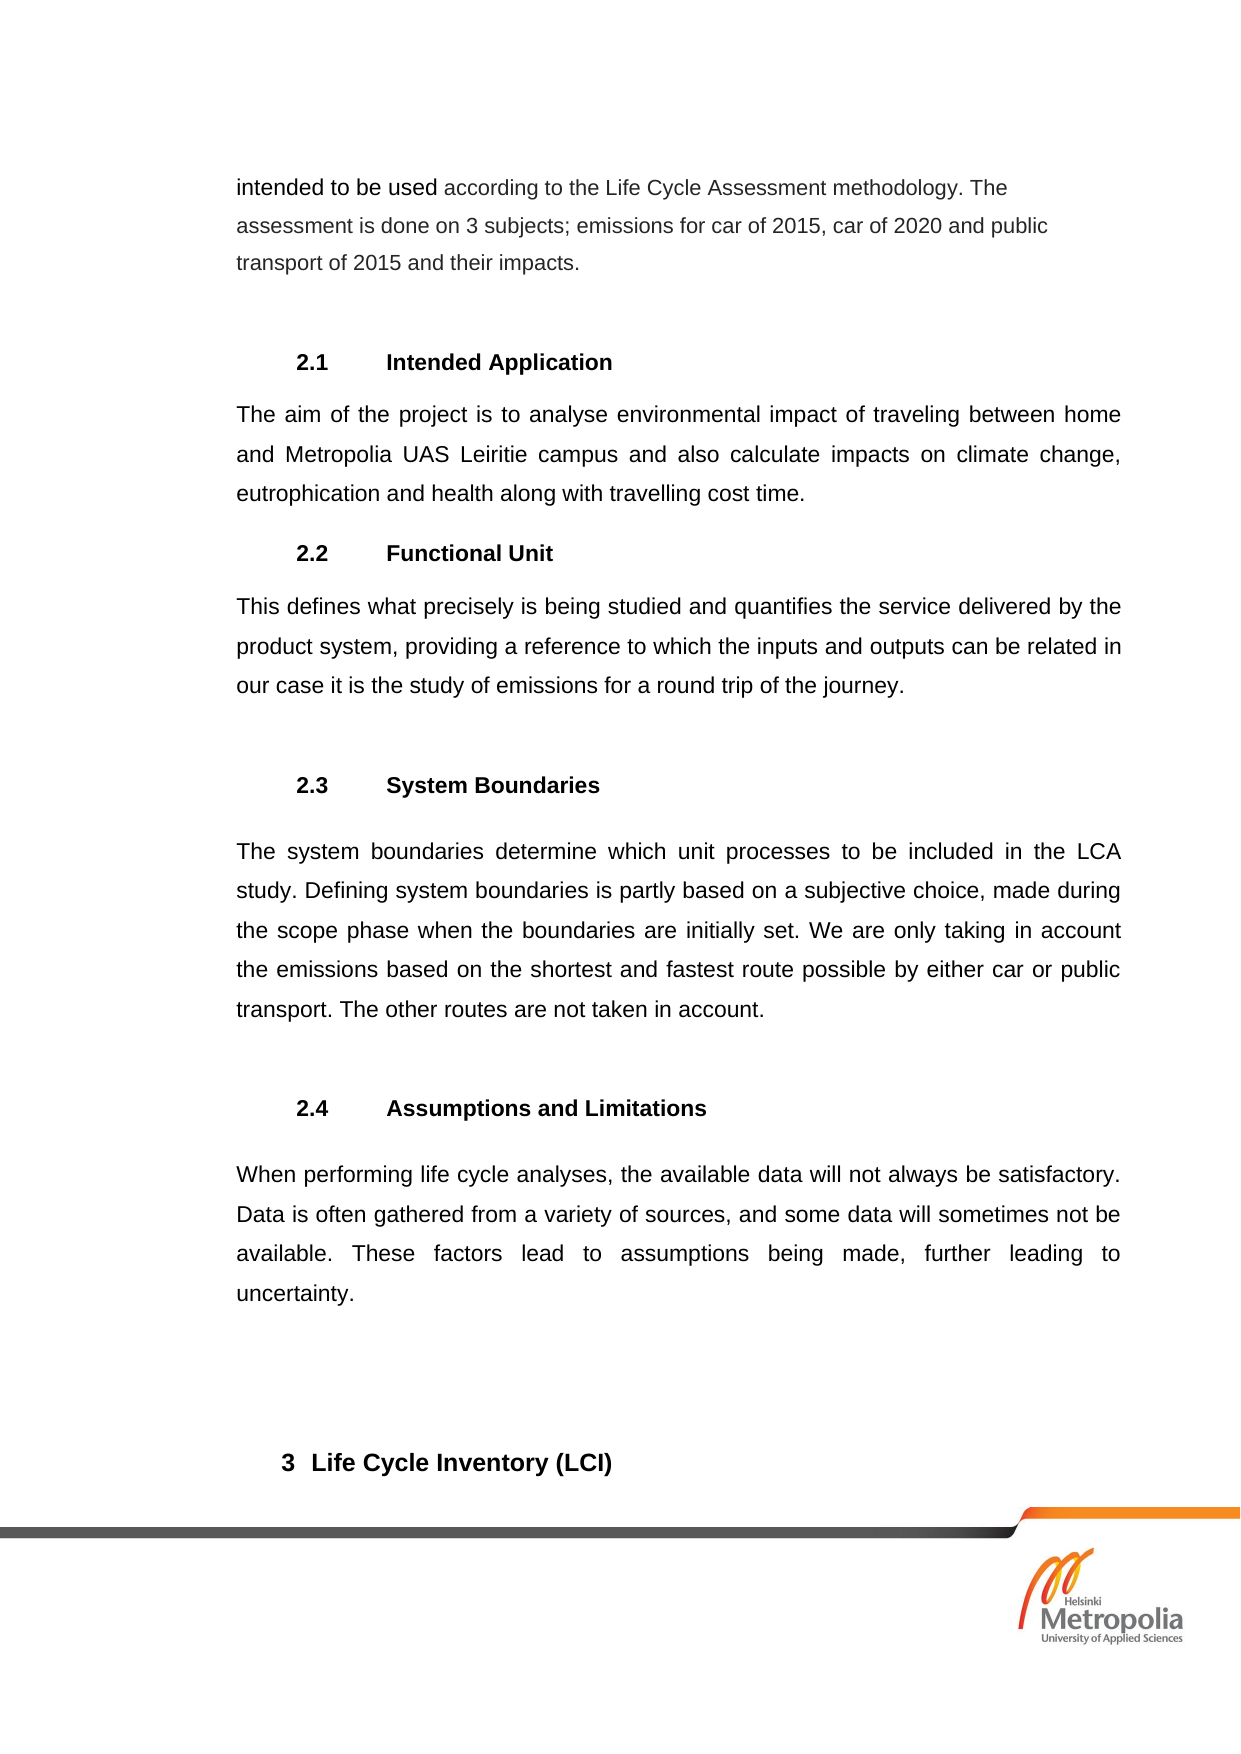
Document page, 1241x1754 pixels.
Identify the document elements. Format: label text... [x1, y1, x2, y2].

picture [0, 1507, 1241, 1645]
text This defines what precisely is being studied and quantifies the service delivered by the product system, providing a reference to which the inputs and outputs can be related in our case it is the study of emissions for a round trip of the journey. [236, 593, 1122, 698]
subtitle Assumptions and Limitations [296, 1095, 1122, 1122]
text The aim of the project is to analyse environmental impact of traveling between home and Metropolia UAS Leiritie campus and also calculate impacts on climate change, eutrophication and health along with travelling cost time. [236, 401, 1122, 506]
subtitle Functional Unit [296, 540, 1122, 593]
text The system boundaries determine which unit processes to be included in the LCA study. Defining system boundaries is partly based on a subjective choice, made during the scope phase when the boundaries are initially set. We are only taking in account the emissions based on the shortest and fastest route possible by either car or public transport. The other routes are not taken in account. [236, 838, 1122, 1022]
subtitle Intended Application [296, 348, 1122, 401]
subtitle System Boundaries [296, 772, 1122, 798]
text When performing life cycle analyses, the available data will not always be satisfactory. Data is often gathered from a variety of sources, and some data will sometimes not be available. These factors lead to assumptions being made, further leading to uncertainty. [236, 1161, 1122, 1306]
subtitle Life Cycle Inventory (LCI) [281, 1448, 1122, 1477]
